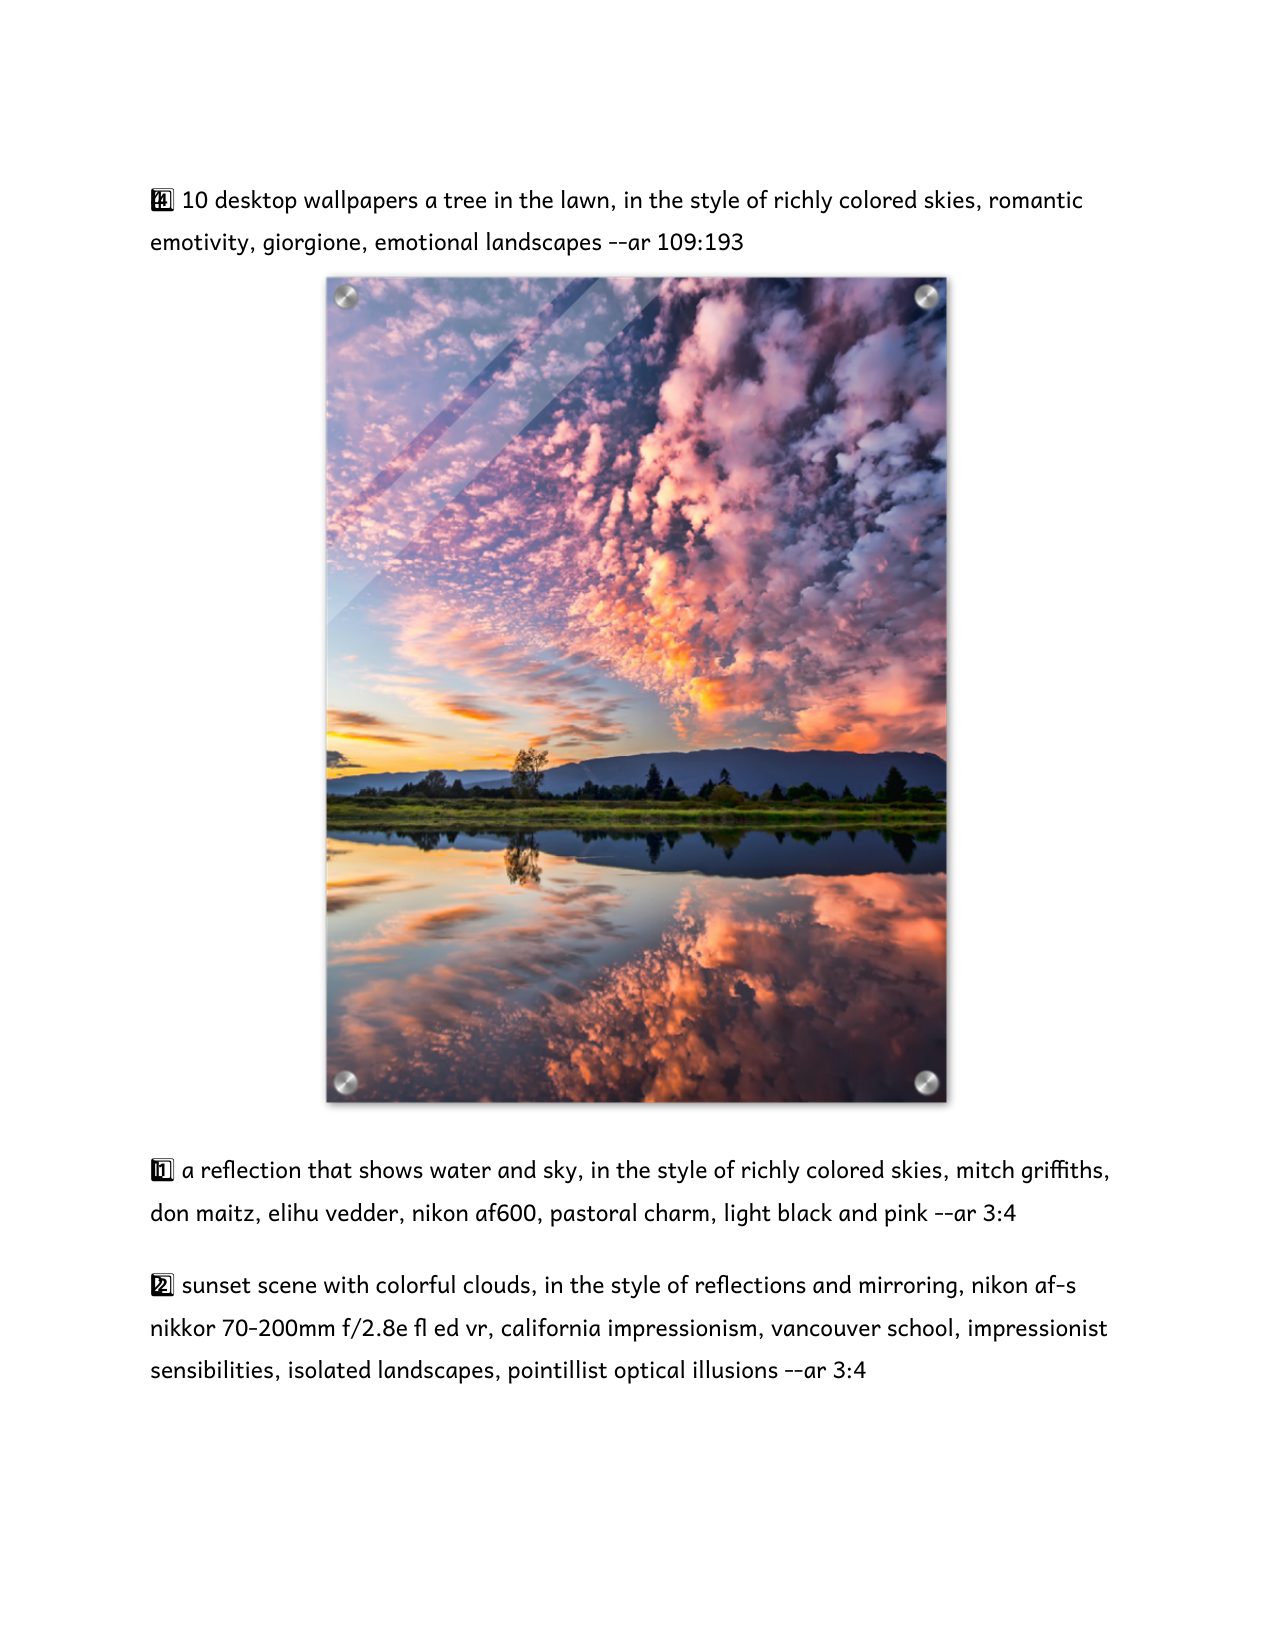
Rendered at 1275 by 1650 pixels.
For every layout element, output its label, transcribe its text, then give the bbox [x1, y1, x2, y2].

text 4️⃣ 10 desktop wallpapers a tree in the lawn, in the style of richly colored skies, romantic emotivity, giorgione, emotional landscapes --ar 109:193 [150, 180, 1125, 260]
text 1️⃣ a reflection that shows water and sky, in the style of richly colored skies, mitch griffiths, don maitz, elihu vedder, nikon af600, pastoral charm, light black and pink --ar 3:4 [150, 1151, 1125, 1230]
picture [314, 265, 961, 1117]
text 2️⃣ sunset scene with colorful clouds, in the style of reflections and mirroring, nikon af-s nikkor 70-200mm f/2.8e fl ed vr, california impressionism, vancouver school, impressionist sensibilities, isolated landscapes, pointillist optical illusions --ar 3:4 [150, 1266, 1125, 1388]
